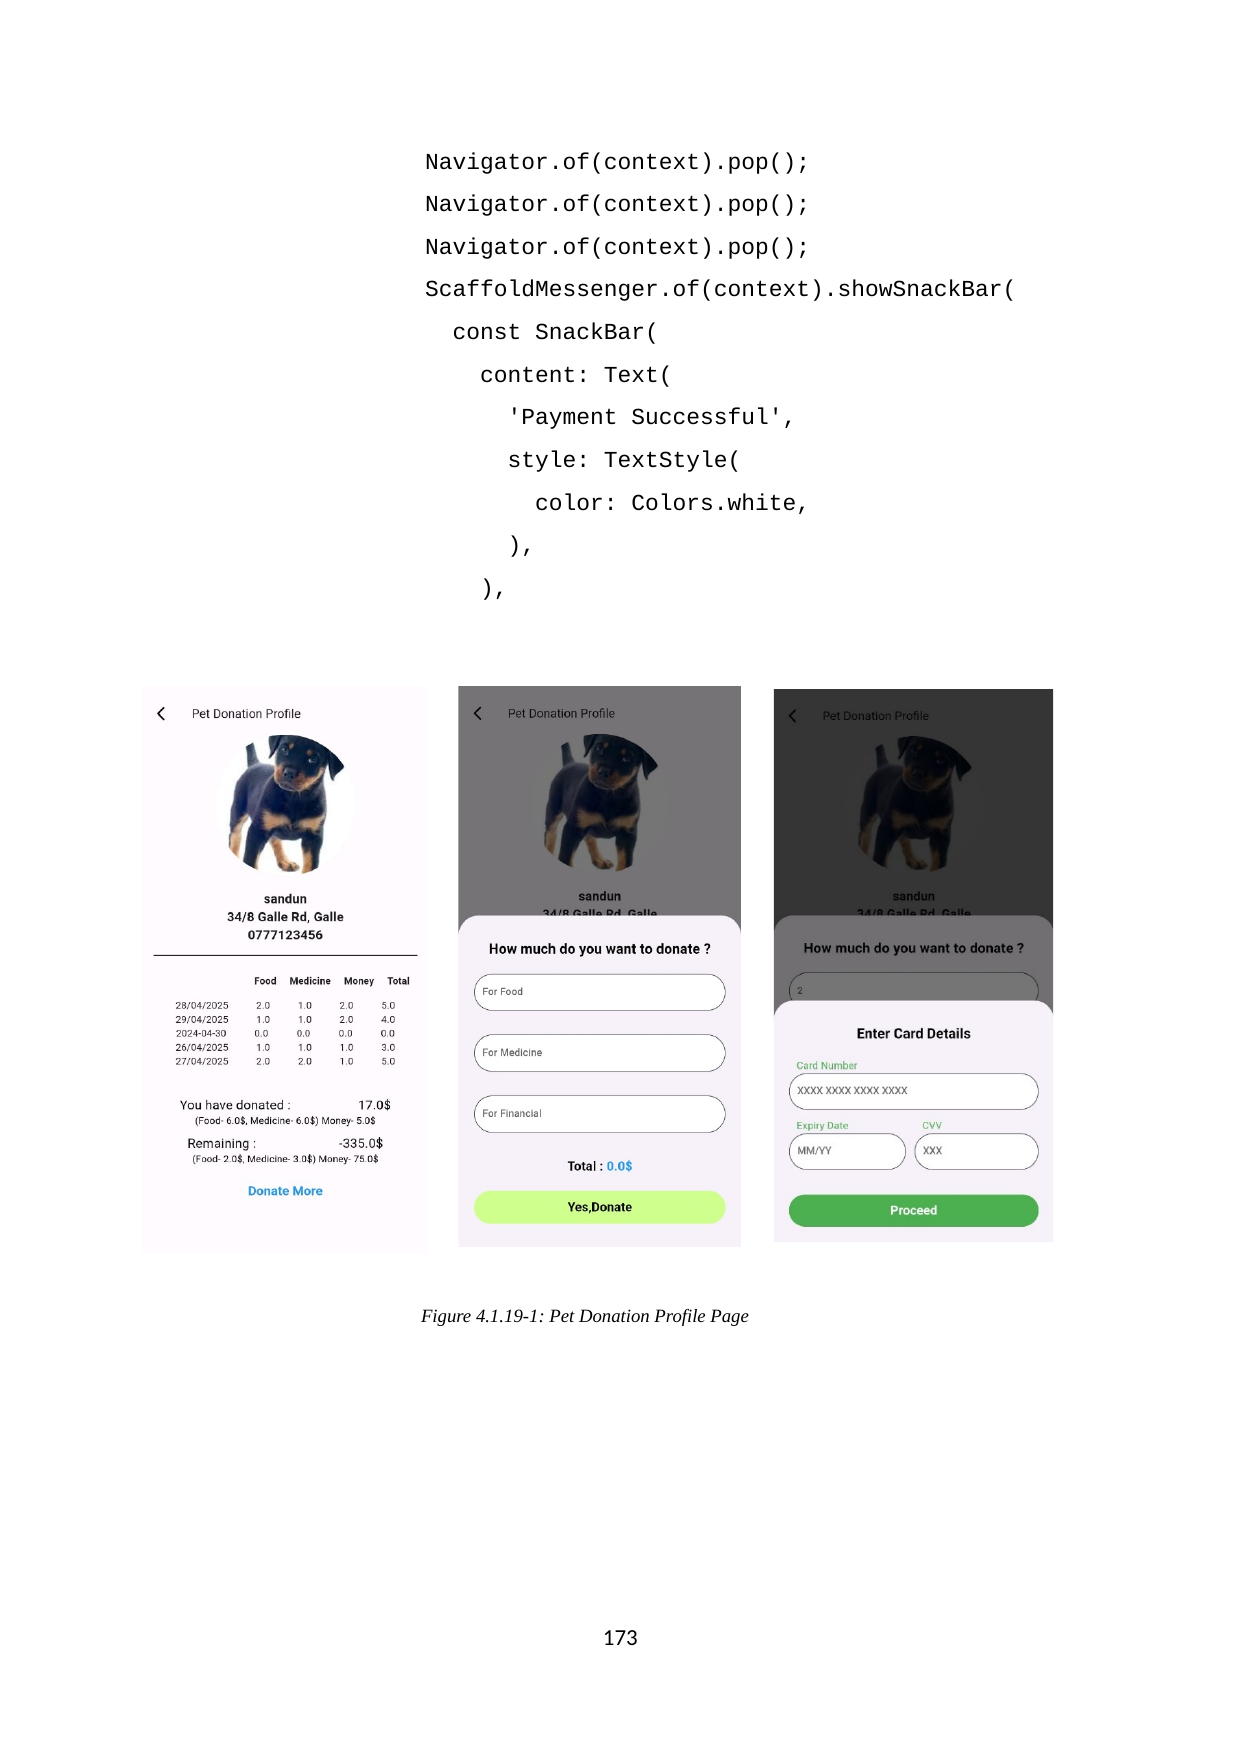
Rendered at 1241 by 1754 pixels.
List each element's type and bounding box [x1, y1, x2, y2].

picture [773, 689, 1054, 1242]
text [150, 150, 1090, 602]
picture [141, 686, 429, 1254]
picture [458, 686, 741, 1247]
